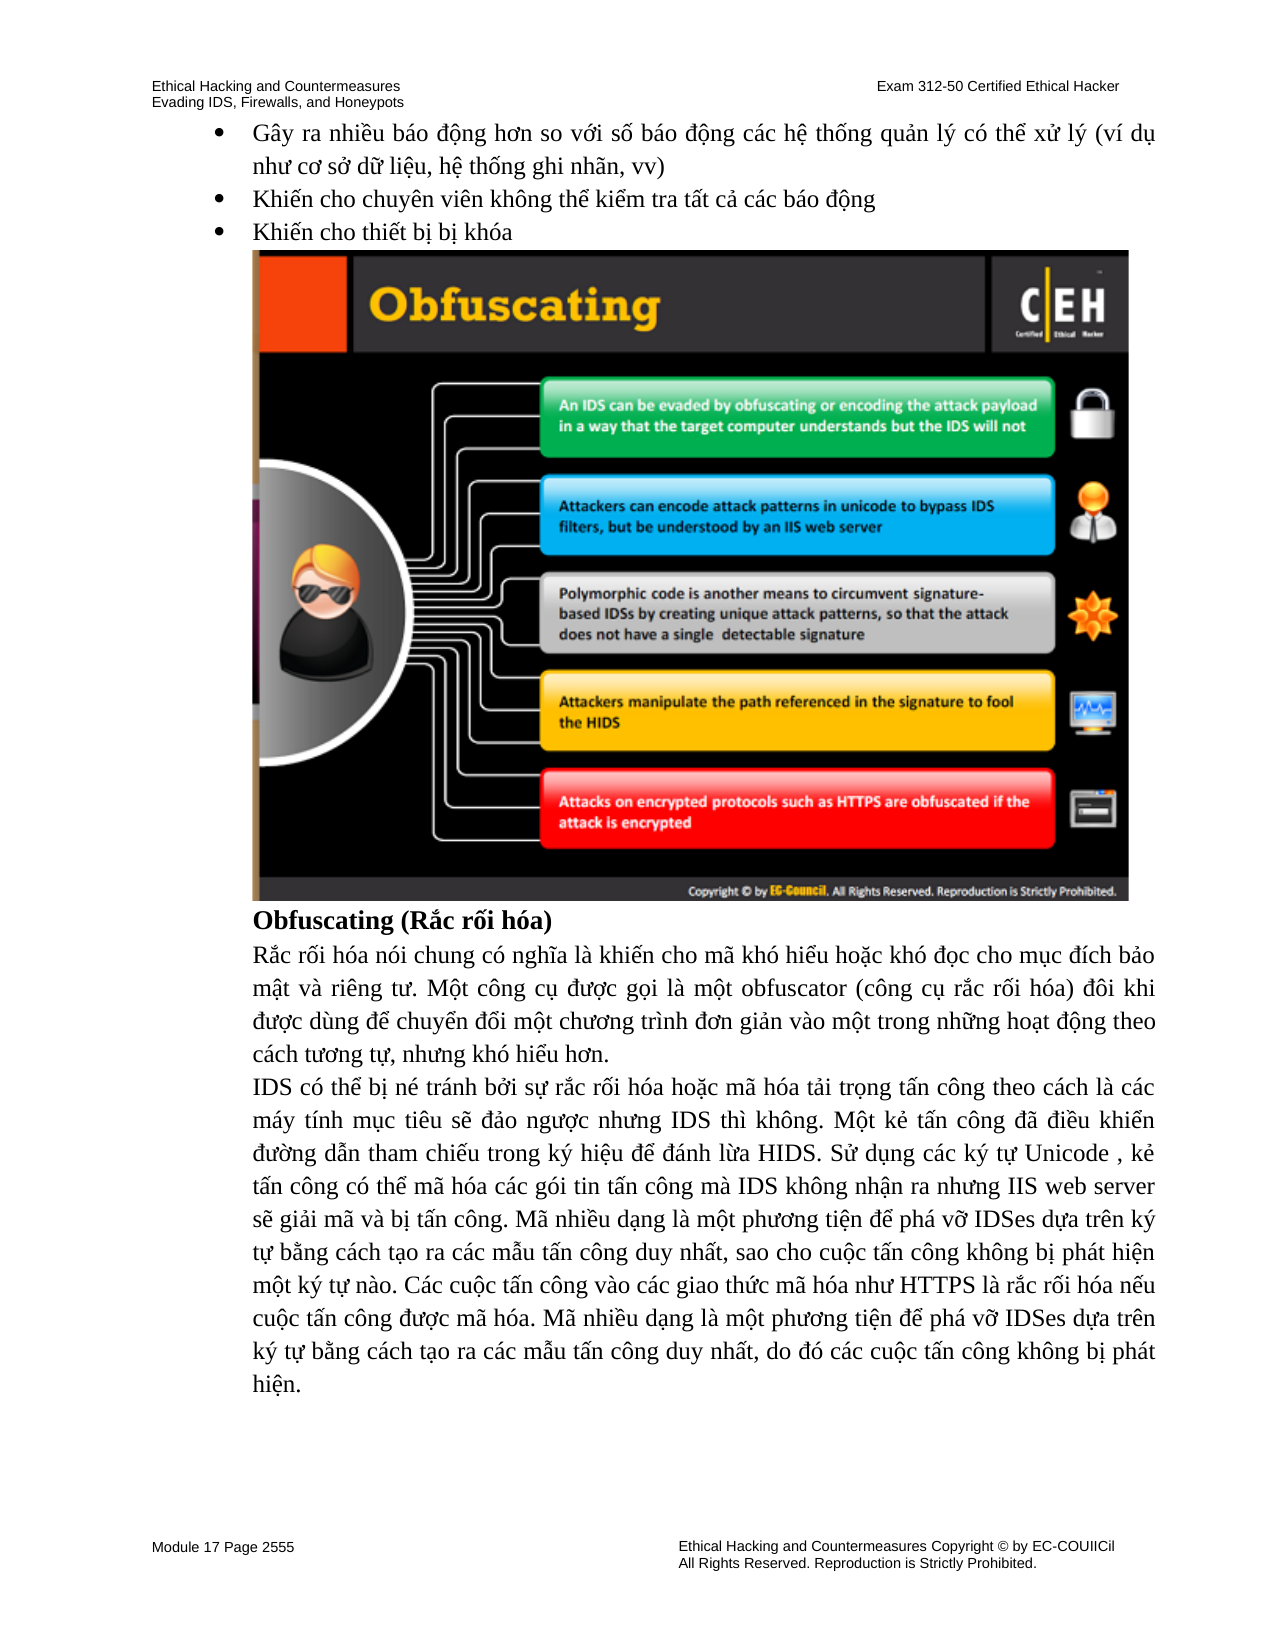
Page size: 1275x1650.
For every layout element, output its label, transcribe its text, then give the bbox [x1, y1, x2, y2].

list IDS có thể bị né tránh bởi sự rắc rối hóa hoặc mã hóa tải trọng tấn công theo cách là các máy tính mục tiêu sẽ đảo ngược nhưng IDS thì không. Một kẻ tấn công đã điều khiển đường dẫn tham chiếu trong ký hiệu để đánh lừa HIDS. Sử dụng các ký tự Unicode , kẻ tấn công có thể mã hóa các gói tin tấn công mà IDS không nhận ra nhưng IIS web server sẽ giải mã và bị tấn công. Mã nhiều dạng là một phương tiện để phá vỡ IDSes dựa trên ký tự bằng cách tạo ra các mẫu tấn công duy nhất, sao cho cuộc tấn công không bị phát hiện một ký tự nào. Các cuộc tấn công vào các giao thức mã hóa như HTTPS là rắc rối hóa nếu cuộc tấn công được mã hóa. Mã nhiều dạng là một phương tiện để phá vỡ IDSes dựa trên ký tự bằng cách tạo ra các mẫu tấn công duy nhất, do đó các cuộc tấn công không bị phát hiện. [252, 1072, 1157, 1398]
list Rắc rối hóa nói chung có nghĩa là khiến cho mã khó hiểu hoặc khó đọc cho mục đích bảo mật và riêng tư. Một công cụ được gọi là một obfuscator (công cụ rắc rối hóa) đôi khi được dùng để chuyển đổi một chương trình đơn giản vào một trong những hoạt động theo cách tương tự, nhưng khó hiểu hơn. [252, 940, 1157, 1068]
list Gây ra nhiều báo động hơn so với số báo động các hệ thống quản lý có thể xử lý (ví dụ như cơ sở dữ liệu, hệ thống ghi nhãn, vv) [215, 118, 1157, 180]
list Khiến cho thiết bị bị khóa [215, 217, 1157, 246]
list Obfuscating (Rắc rối hóa) [252, 904, 1157, 936]
picture [252, 250, 1129, 901]
list Khiến cho chuyên viên không thể kiểm tra tất cả các báo động [215, 184, 1157, 213]
